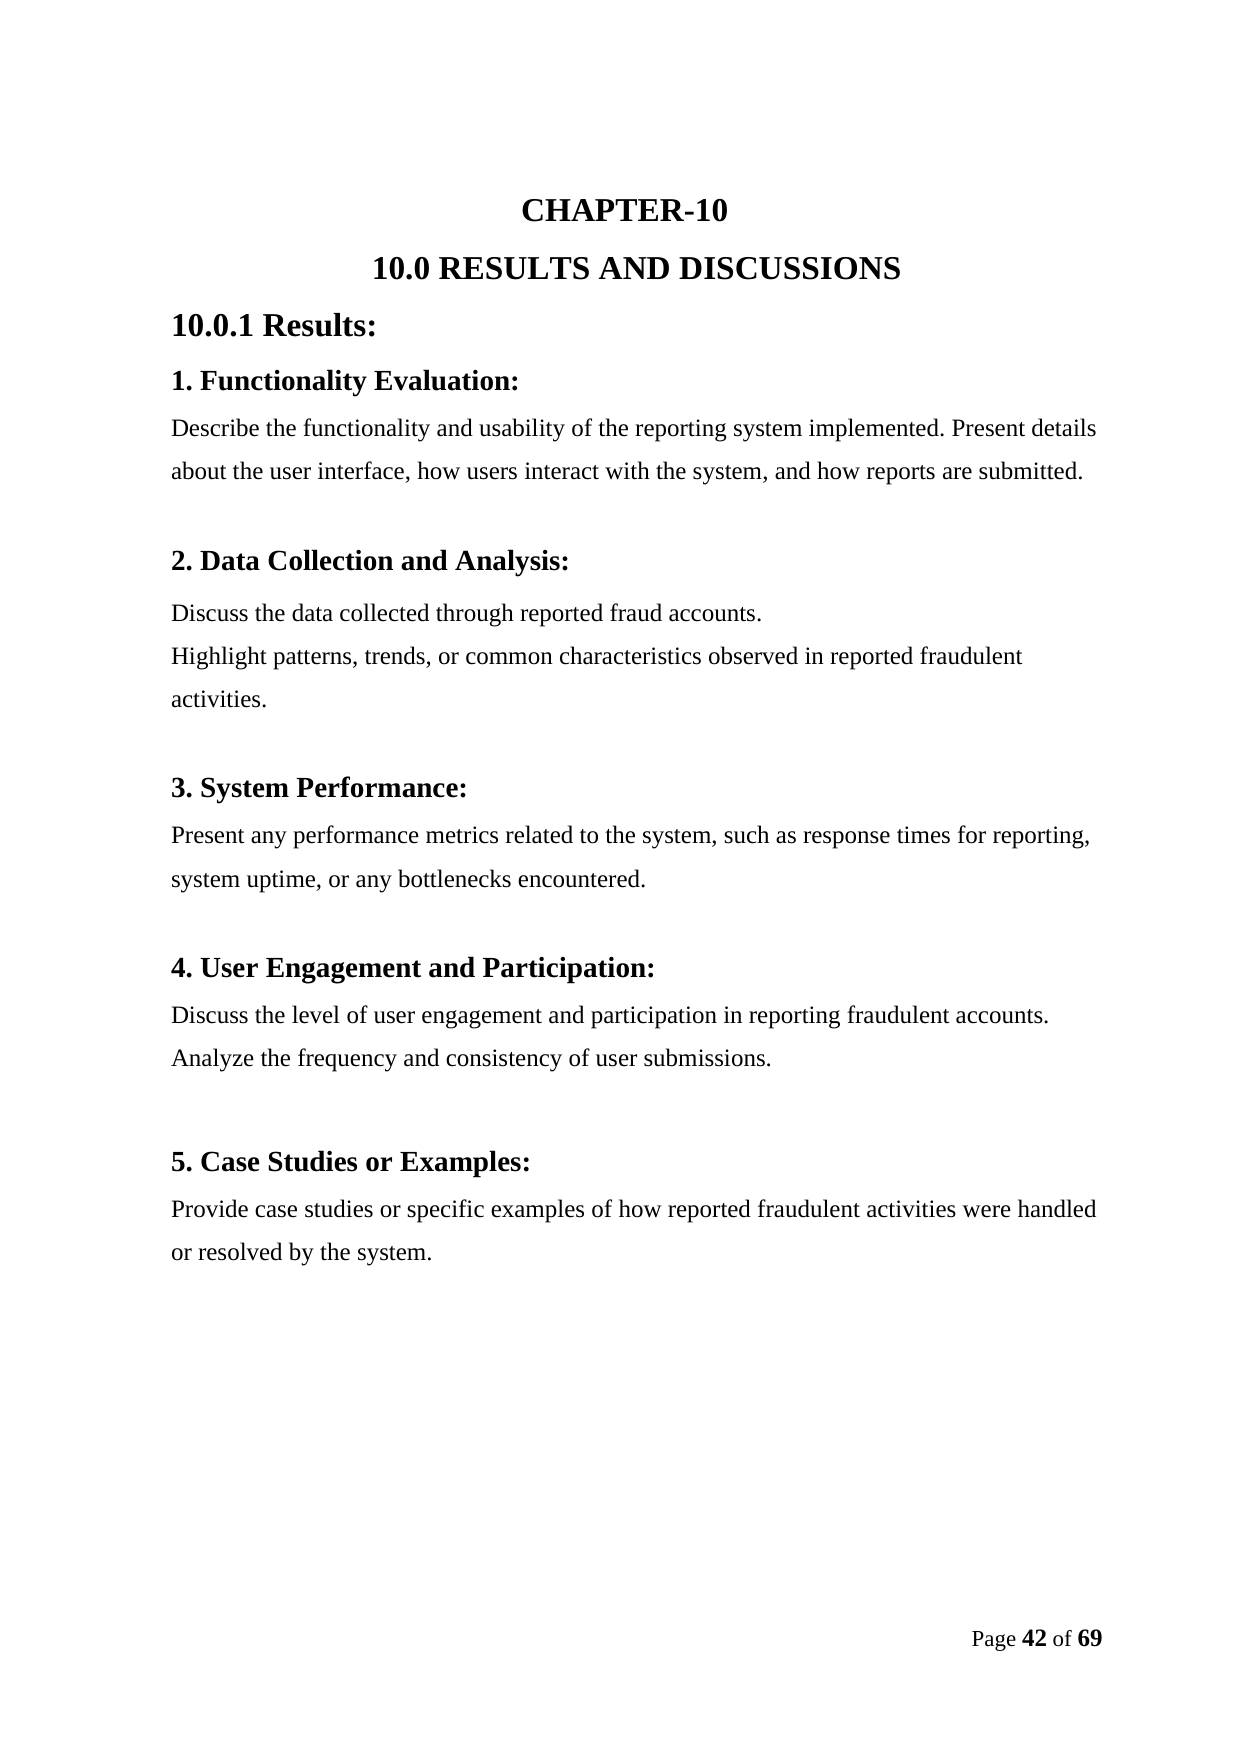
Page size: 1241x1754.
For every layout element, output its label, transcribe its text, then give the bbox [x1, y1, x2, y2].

text Describe the functionality and usability of the reporting system implemented. Present details about the user interface, how users interact with the system, and how reports are submitted. [171, 413, 1102, 485]
text 4. User Engagement and Participation: [171, 950, 1102, 983]
text Analyze the frequency and consistency of user submissions. [171, 1043, 1102, 1072]
text 10.0.1 Results: [171, 305, 1102, 344]
text Discuss the level of user engagement and participation in reporting fraudulent accounts. [171, 1000, 1102, 1029]
text Present any performance metrics related to the system, such as response times for reporting, system uptime, or any bottlenecks encountered. [171, 821, 1102, 892]
text Discuss the data collected through reported fraud accounts. [171, 598, 1102, 626]
text 10.0 RESULTS AND DISCUSSIONS [171, 248, 1102, 286]
text Highlight patterns, trends, or common characteristics observed in reported fraudulent activities. [171, 641, 1102, 713]
text 5. Case Studies or Examples: [171, 1144, 1102, 1177]
text Provide case studies or specific examples of how reported fraudulent activities were handled or resolved by the system. [171, 1194, 1102, 1266]
text 1. Functionality Evaluation: [171, 363, 1102, 396]
text CHAPTER-10 [171, 190, 1102, 229]
text 3. System Performance: [171, 770, 1102, 804]
text 2. Data Collection and Analysis: [171, 543, 1102, 576]
